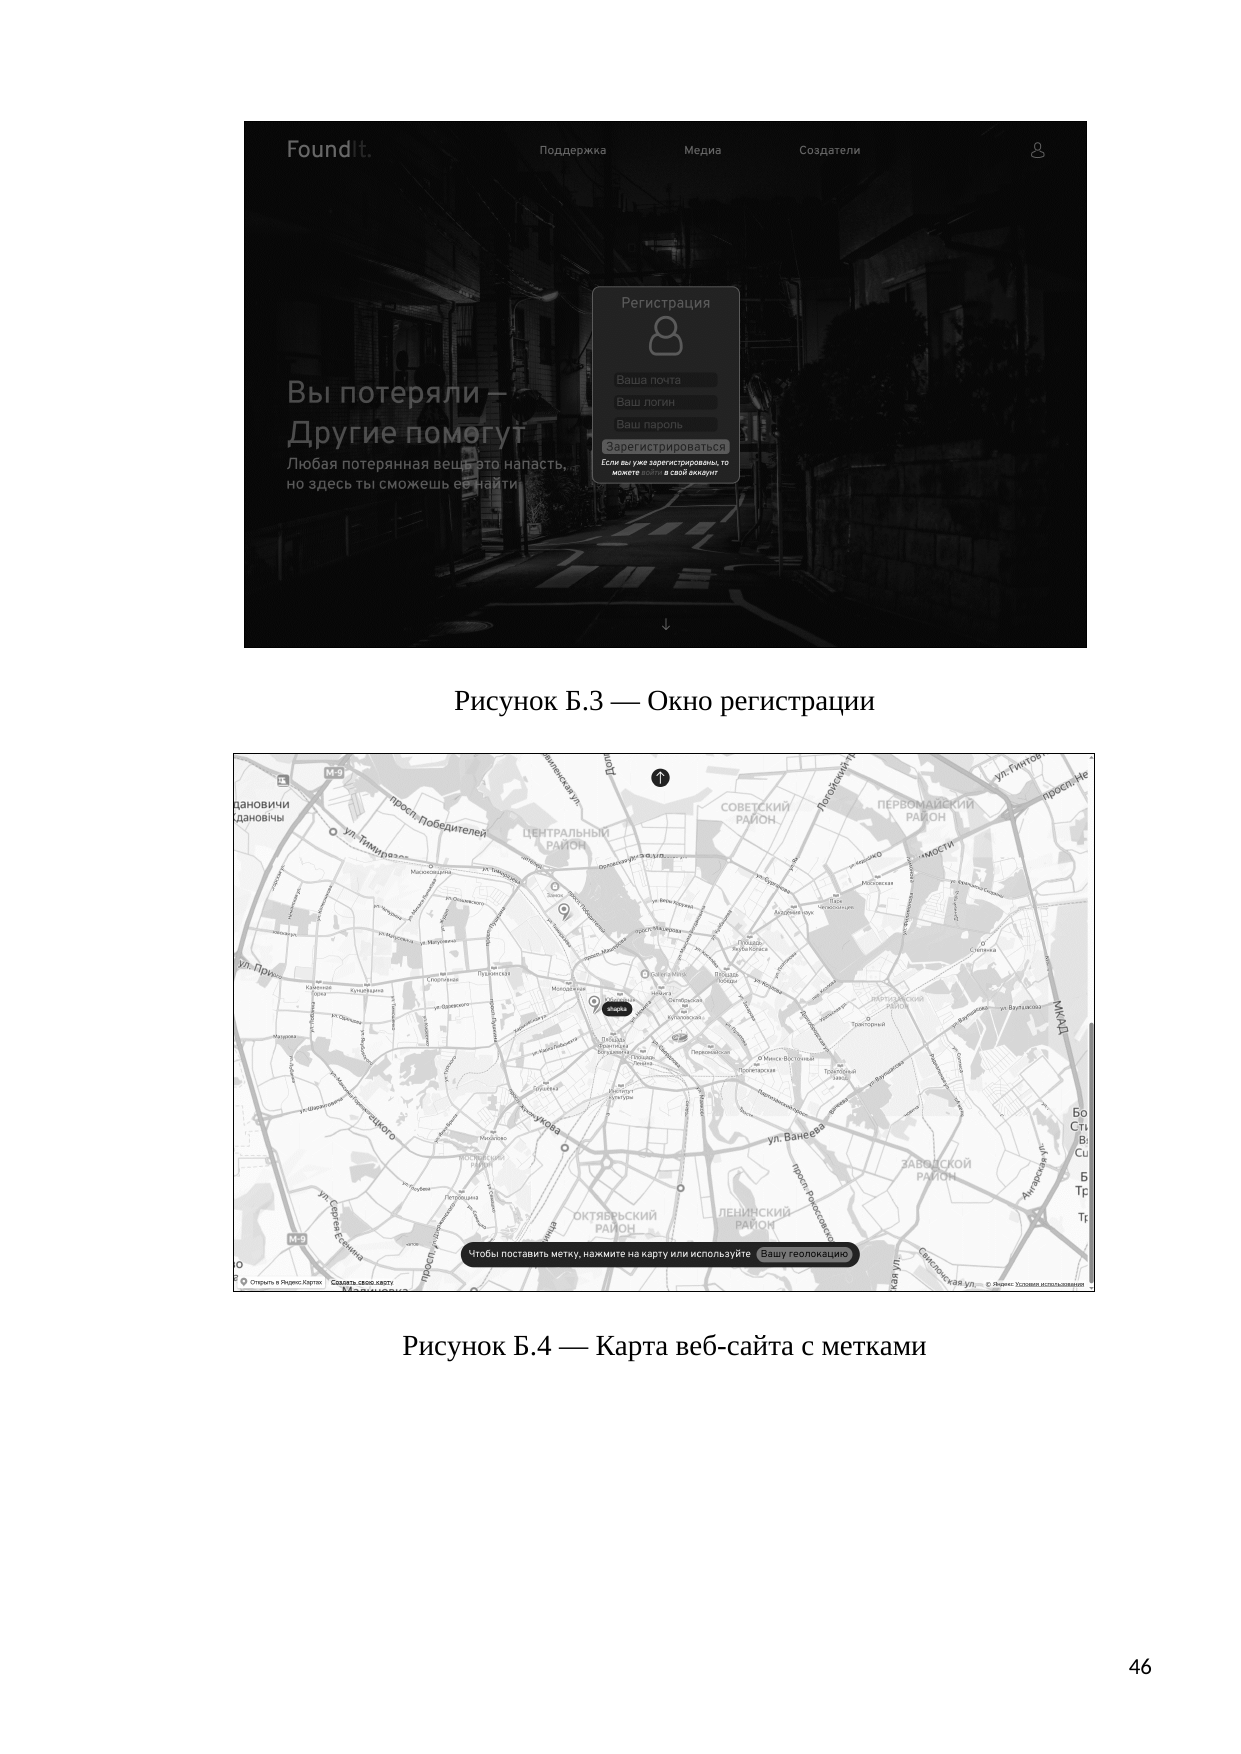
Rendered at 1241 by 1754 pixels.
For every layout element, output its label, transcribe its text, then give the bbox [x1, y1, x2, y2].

picture [245, 122, 1086, 647]
picture [234, 754, 1094, 1291]
text Рисунок Б.3 — Окно регистрации [177, 683, 1152, 717]
text Рисунок Б.4 — Карта веб-сайта с метками [177, 1328, 1152, 1361]
